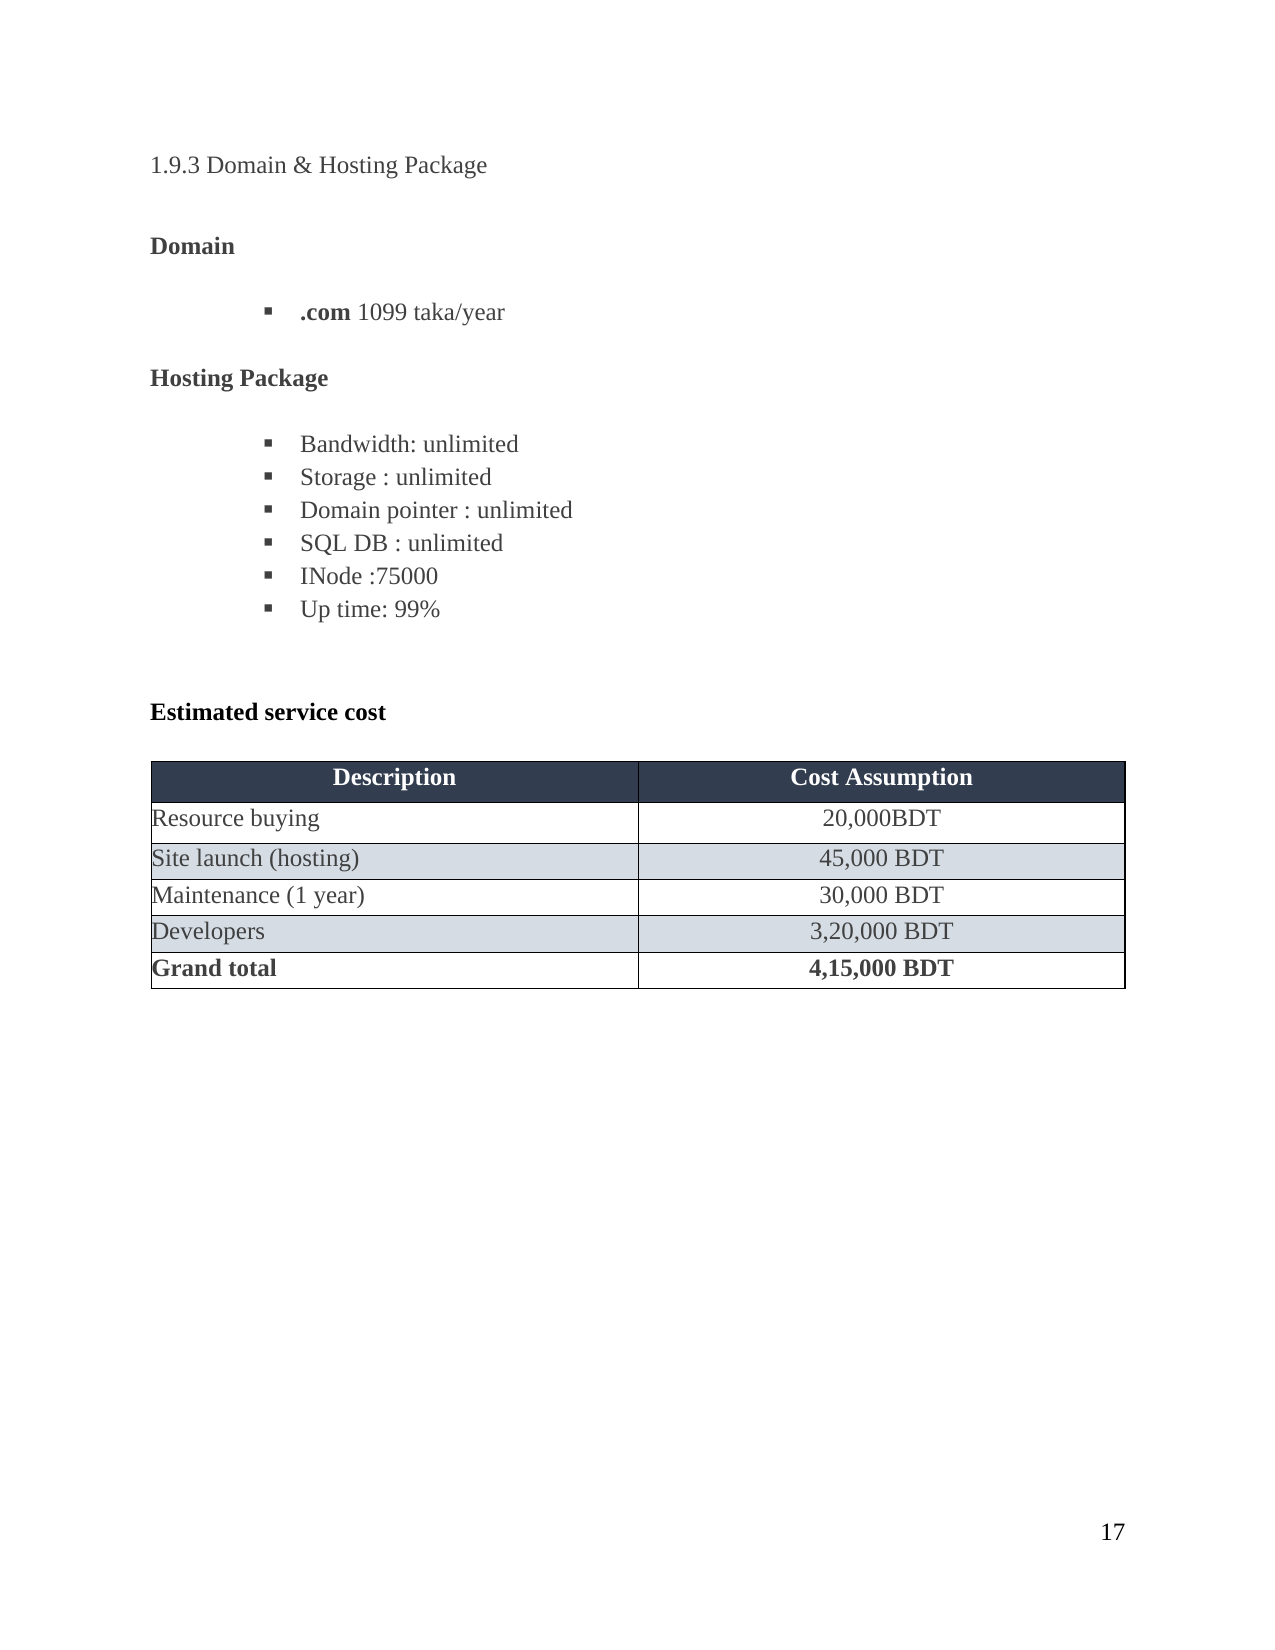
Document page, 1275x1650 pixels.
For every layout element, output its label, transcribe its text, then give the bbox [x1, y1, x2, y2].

table_cell 3,20,000 BDT [639, 916, 1124, 952]
list INode :75000 [262, 561, 1125, 590]
table_cell 45,000 BDT [639, 844, 1124, 879]
list SQL DB : unlimited [262, 528, 1125, 557]
list .com 1099 taka/year [262, 297, 1125, 326]
table_header Description [152, 762, 638, 802]
list Storage : unlimited [262, 462, 1125, 491]
text Hosting Package [150, 363, 1125, 392]
table_cell Developers [152, 916, 638, 952]
list Up time: 99% [262, 594, 1125, 623]
table_cell Resource buying [152, 803, 638, 842]
table_header Cost Assumption [639, 762, 1124, 802]
table_cell 30,000 BDT [639, 880, 1124, 915]
table_cell 4,15,000 BDT [639, 953, 1124, 988]
table_cell Site launch (hosting) [152, 844, 638, 879]
list Domain pointer : unlimited [262, 495, 1125, 524]
subtitle Estimated service cost [150, 697, 1125, 726]
table_cell 20,000BDT [639, 803, 1124, 842]
table_cell Grand total [152, 953, 638, 988]
text Domain [150, 231, 1125, 259]
subtitle 1.9.3 Domain & Hosting Package [150, 150, 1125, 179]
table_cell Maintenance (1 year) [152, 880, 638, 915]
list Bandwidth: unlimited [262, 429, 1125, 458]
